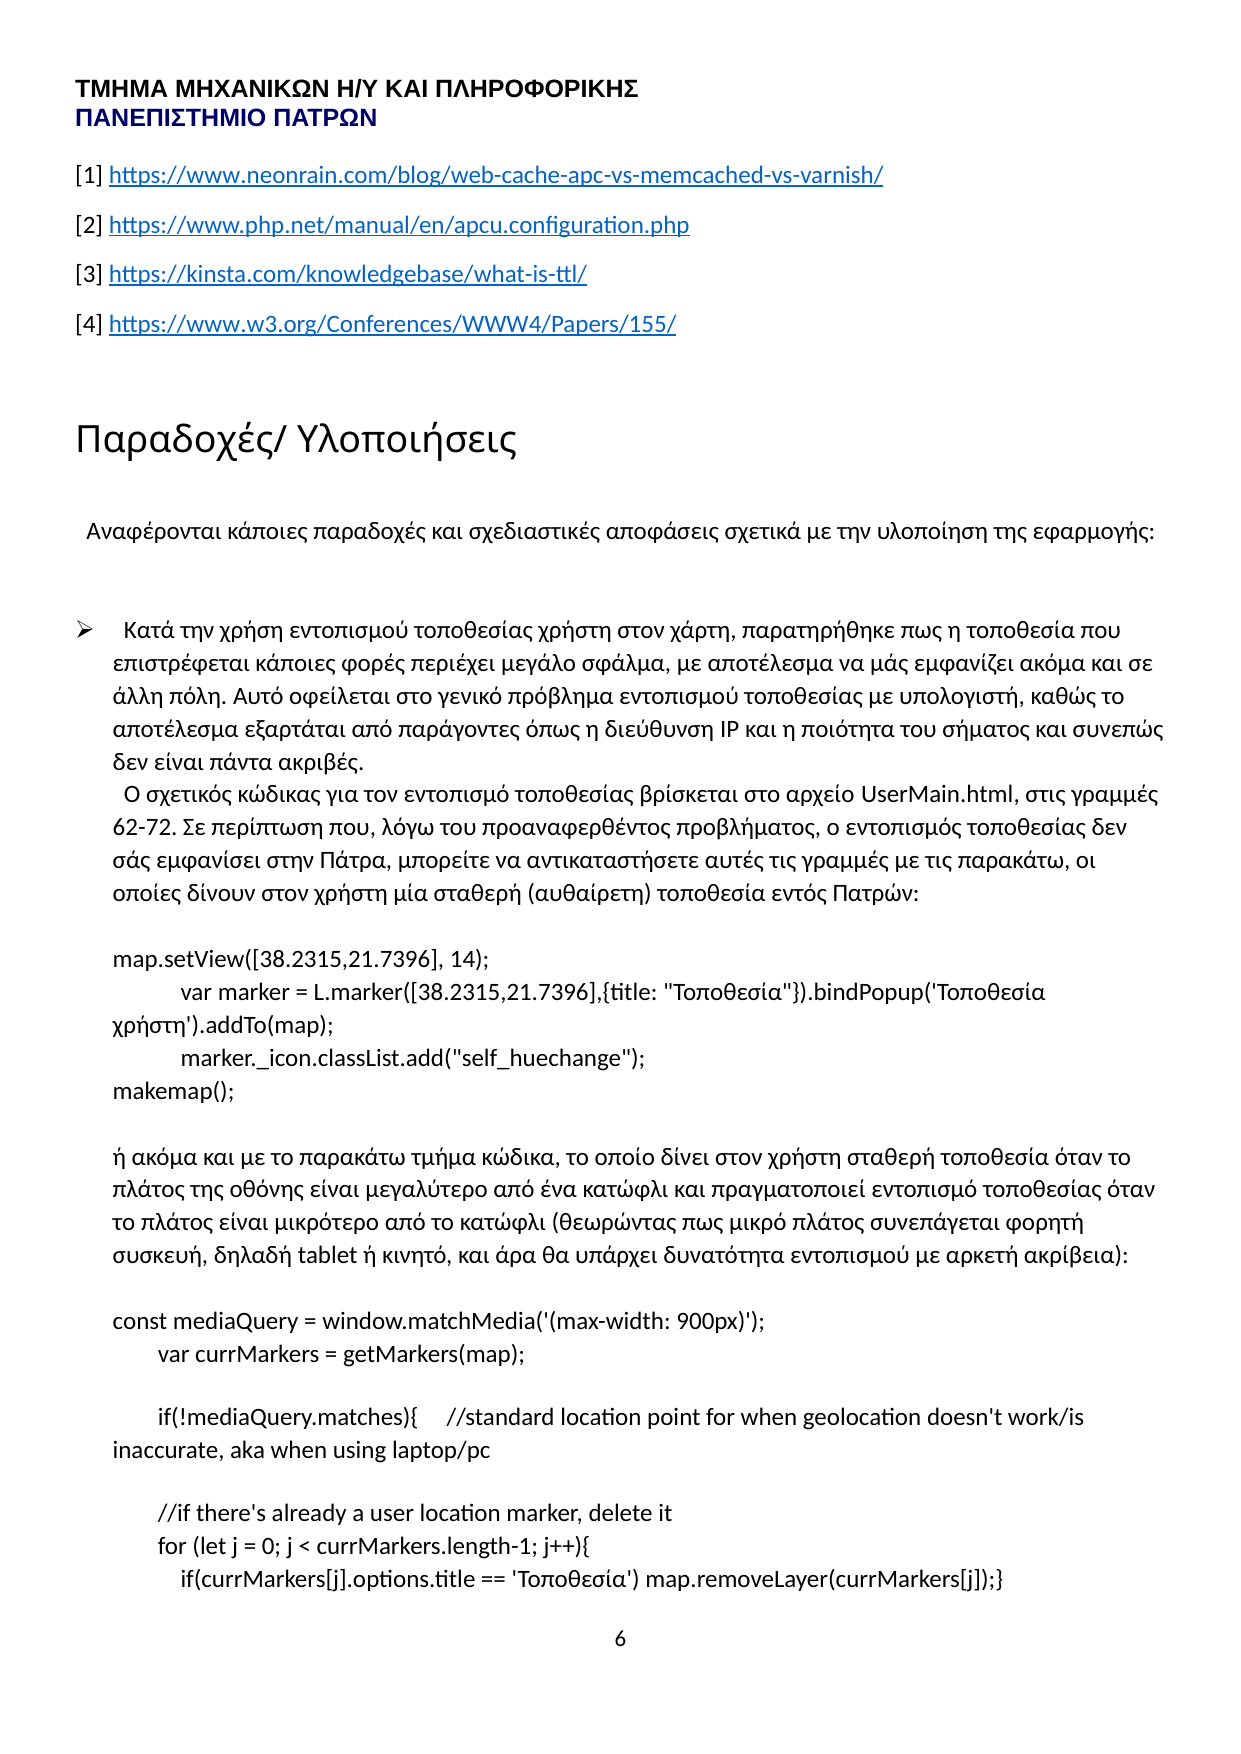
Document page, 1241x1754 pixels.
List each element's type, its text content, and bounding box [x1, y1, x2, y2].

text [2] https://www.php.net/manual/en/apcu.configuration.php [75, 209, 1165, 239]
list map.setView([38.2315,21.7396], 14); [112, 943, 1165, 974]
list makemap(); [112, 1075, 1165, 1105]
list Ο σχετικός κώδικας για τον εντοπισμό τοποθεσίας βρίσκεται στο αρχείο UserMain.html, στις γραμμές 62-72. Σε περίπτωση που, λόγω του προαναφερθέντος προβλήματος, ο εντοπισμός τοποθεσίας δεν σάς εμφανίσει στην Πάτρα, μπορείτε να αντικαταστήσετε αυτές τις γραμμές με τις παρακάτω, οι οποίες δίνουν στον χρήστη μία σταθερή (αυθαίρετη) τοποθεσία εντός Πατρών: [112, 778, 1165, 908]
list Κατά την χρήση εντοπισμού τοποθεσίας χρήστη στον χάρτη, παρατηρήθηκε πως η τοποθεσία που επιστρέφεται κάποιες φορές περιέχει μεγάλο σφάλμα, με αποτέλεσμα να μάς εμφανίζει ακόμα και σε άλλη πόλη. Αυτό οφείλεται στο γενικό πρόβλημα εντοπισμού τοποθεσίας με υπολογιστή, καθώς το αποτέλεσμα εξαρτάται από παράγοντες όπως η διεύθυνση IP και η ποιότητα του σήματος και συνεπώς δεν είναι πάντα ακριβές. [75, 614, 1165, 776]
list if(!mediaQuery.matches){ //standard location point for when geolocation doesn't work/is inaccurate, aka when using laptop/pc [112, 1401, 1165, 1465]
list ή ακόμα και με το παρακάτω τμήμα κώδικα, το οποίο δίνει στον χρήστη σταθερή τοποθεσία όταν το πλάτος της οθόνης είναι μεγαλύτερο από ένα κατώφλι και πραγματοποιεί εντοπισμό τοποθεσίας όταν το πλάτος είναι μικρότερο από το κατώφλι (θεωρώντας πως μικρό πλάτος συνεπάγεται φορητή συσκευή, δηλαδή tablet ή κινητό, και άρα θα υπάρχει δυνατότητα εντοπισμού με αρκετή ακρίβεια): [112, 1141, 1165, 1270]
text Αναφέρονται κάποιες παραδοχές και σχεδιαστικές αποφάσεις σχετικά με την υλοποίηση της εφαρμογής: [75, 515, 1165, 545]
list for (let j = 0; j < currMarkers.length-1; j++){ [112, 1530, 1165, 1561]
text [3] https://kinsta.com/knowledgebase/what-is-ttl/ [75, 258, 1165, 289]
subtitle Παραδοχές/ Υλοποιήσεις [75, 413, 1165, 464]
list if(currMarkers[j].options.title == 'Τοποθεσία') map.removeLayer(currMarkers[j]);} [112, 1563, 1165, 1594]
list marker._icon.classList.add("self_huechange"); [112, 1042, 1165, 1072]
text [4] https://www.w3.org/Conferences/WWW4/Papers/155/ [75, 308, 1165, 338]
list const mediaQuery = window.matchMedia('(max-width: 900px)'); [112, 1305, 1165, 1336]
list var currMarkers = getMarkers(map); [112, 1338, 1165, 1369]
text [1] https://www.neonrain.com/blog/web-cache-apc-vs-memcached-vs-varnish/ [75, 159, 1165, 190]
list var marker = L.marker([38.2315,21.7396],{title: "Τοποθεσία"}).bindPopup('Τοποθεσία χρήστη').addTo(map); [112, 976, 1165, 1039]
list //if there's already a user location marker, delete it [112, 1497, 1165, 1528]
